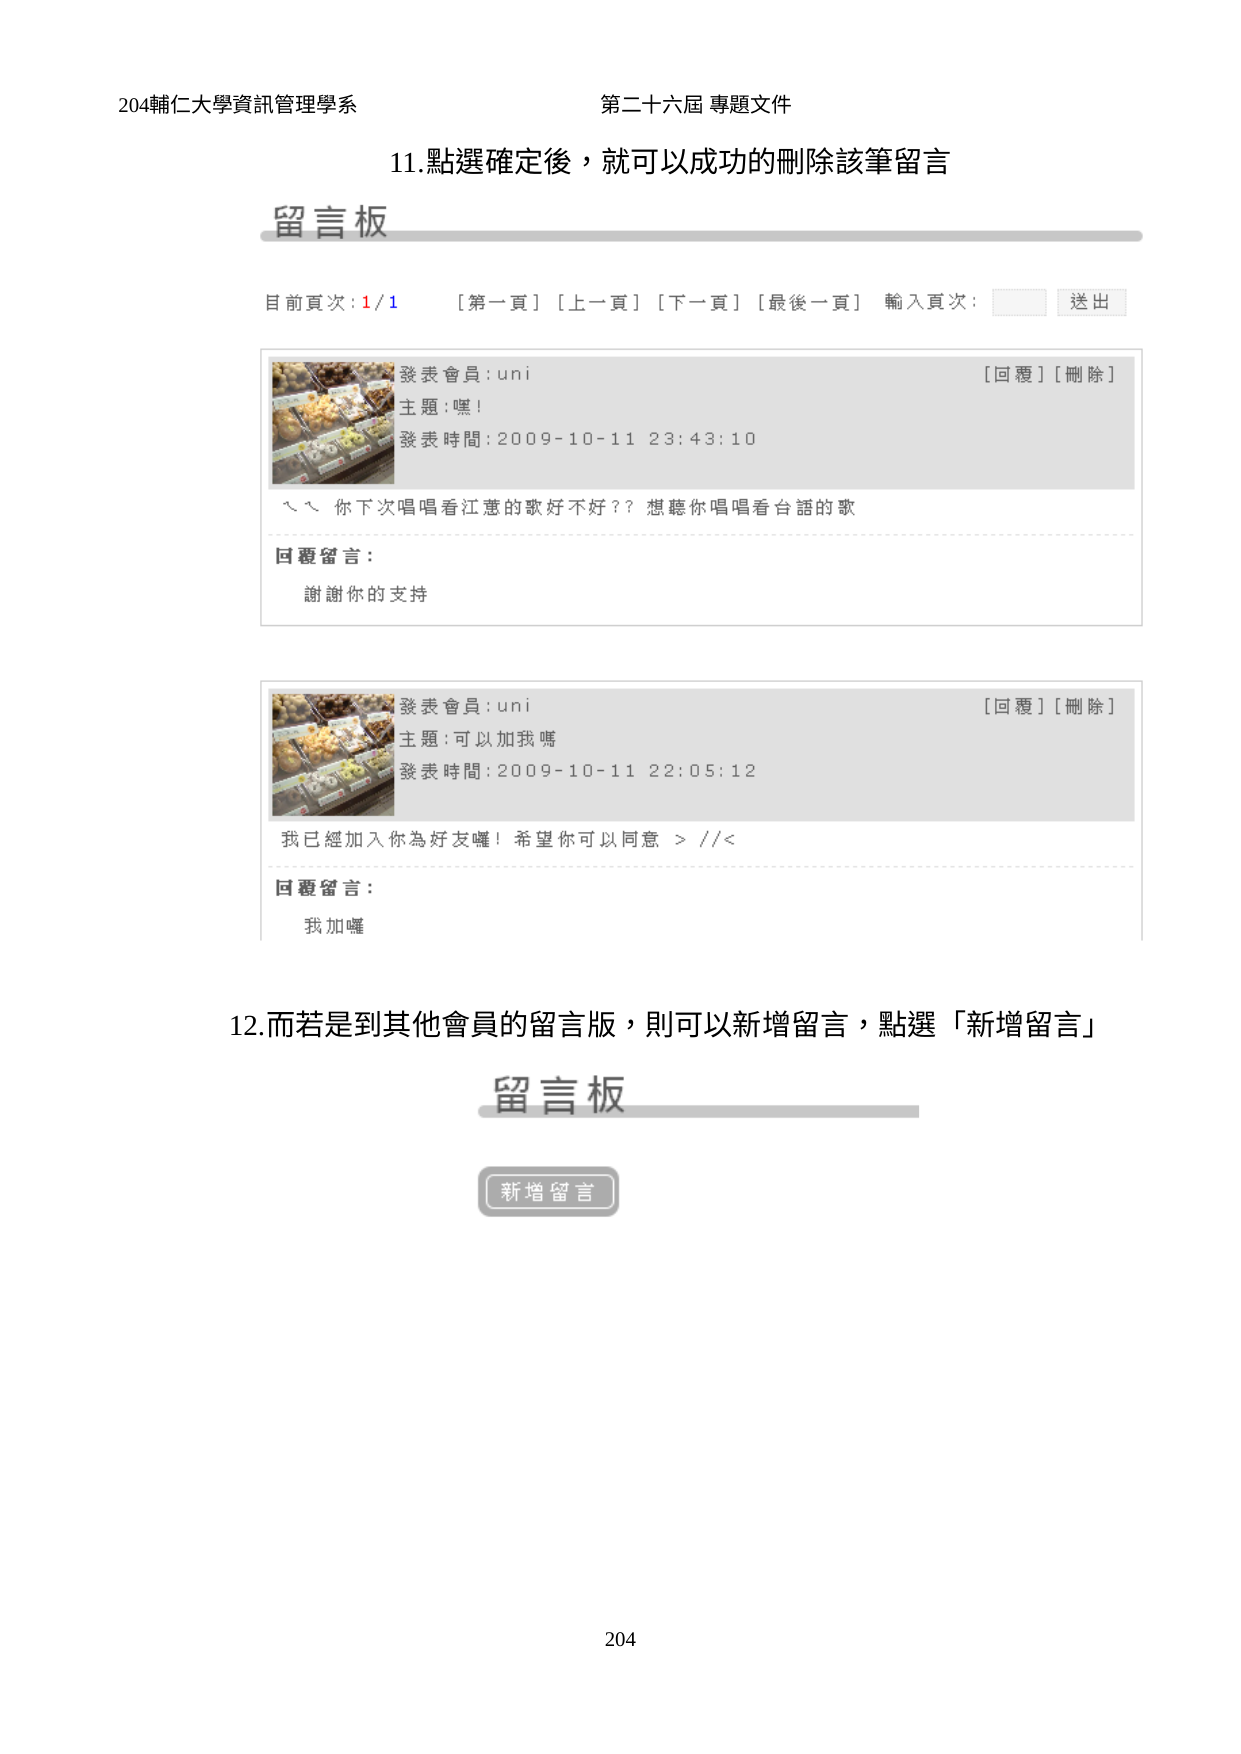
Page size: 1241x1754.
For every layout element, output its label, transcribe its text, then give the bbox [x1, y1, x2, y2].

picture [255, 197, 1151, 957]
picture [458, 1060, 920, 1250]
